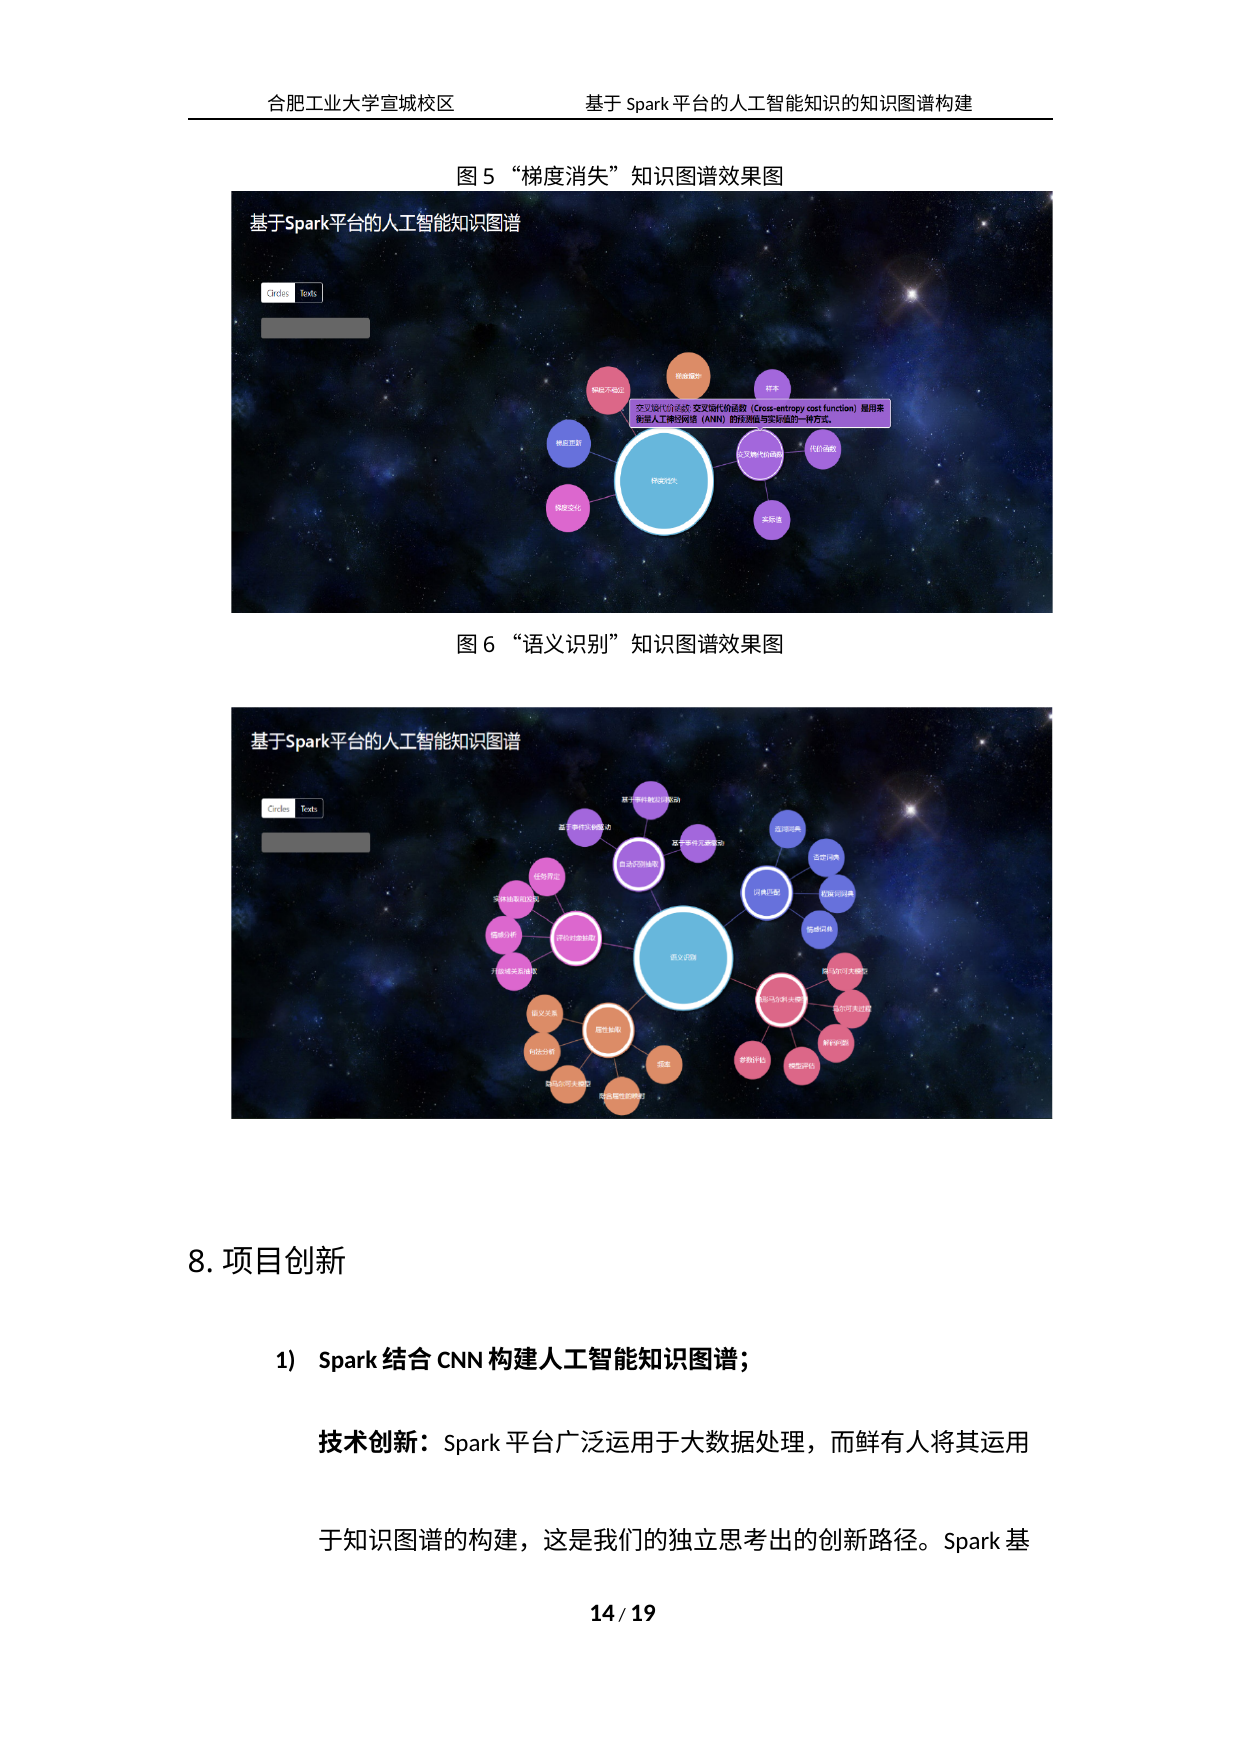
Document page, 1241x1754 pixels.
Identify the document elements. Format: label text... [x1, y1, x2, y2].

picture [231, 191, 1053, 613]
list Spark结合CNN构建人工智能知识图谱； [275, 1325, 1053, 1390]
text 图5 “梯度消失”知识图谱效果图 [187, 158, 1053, 191]
subtitle 8. 项目创新 [187, 1226, 1053, 1291]
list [319, 1408, 1053, 1571]
text 图 6 “语义识别”知识图谱效果图 [187, 627, 1053, 659]
picture [231, 707, 1053, 1119]
